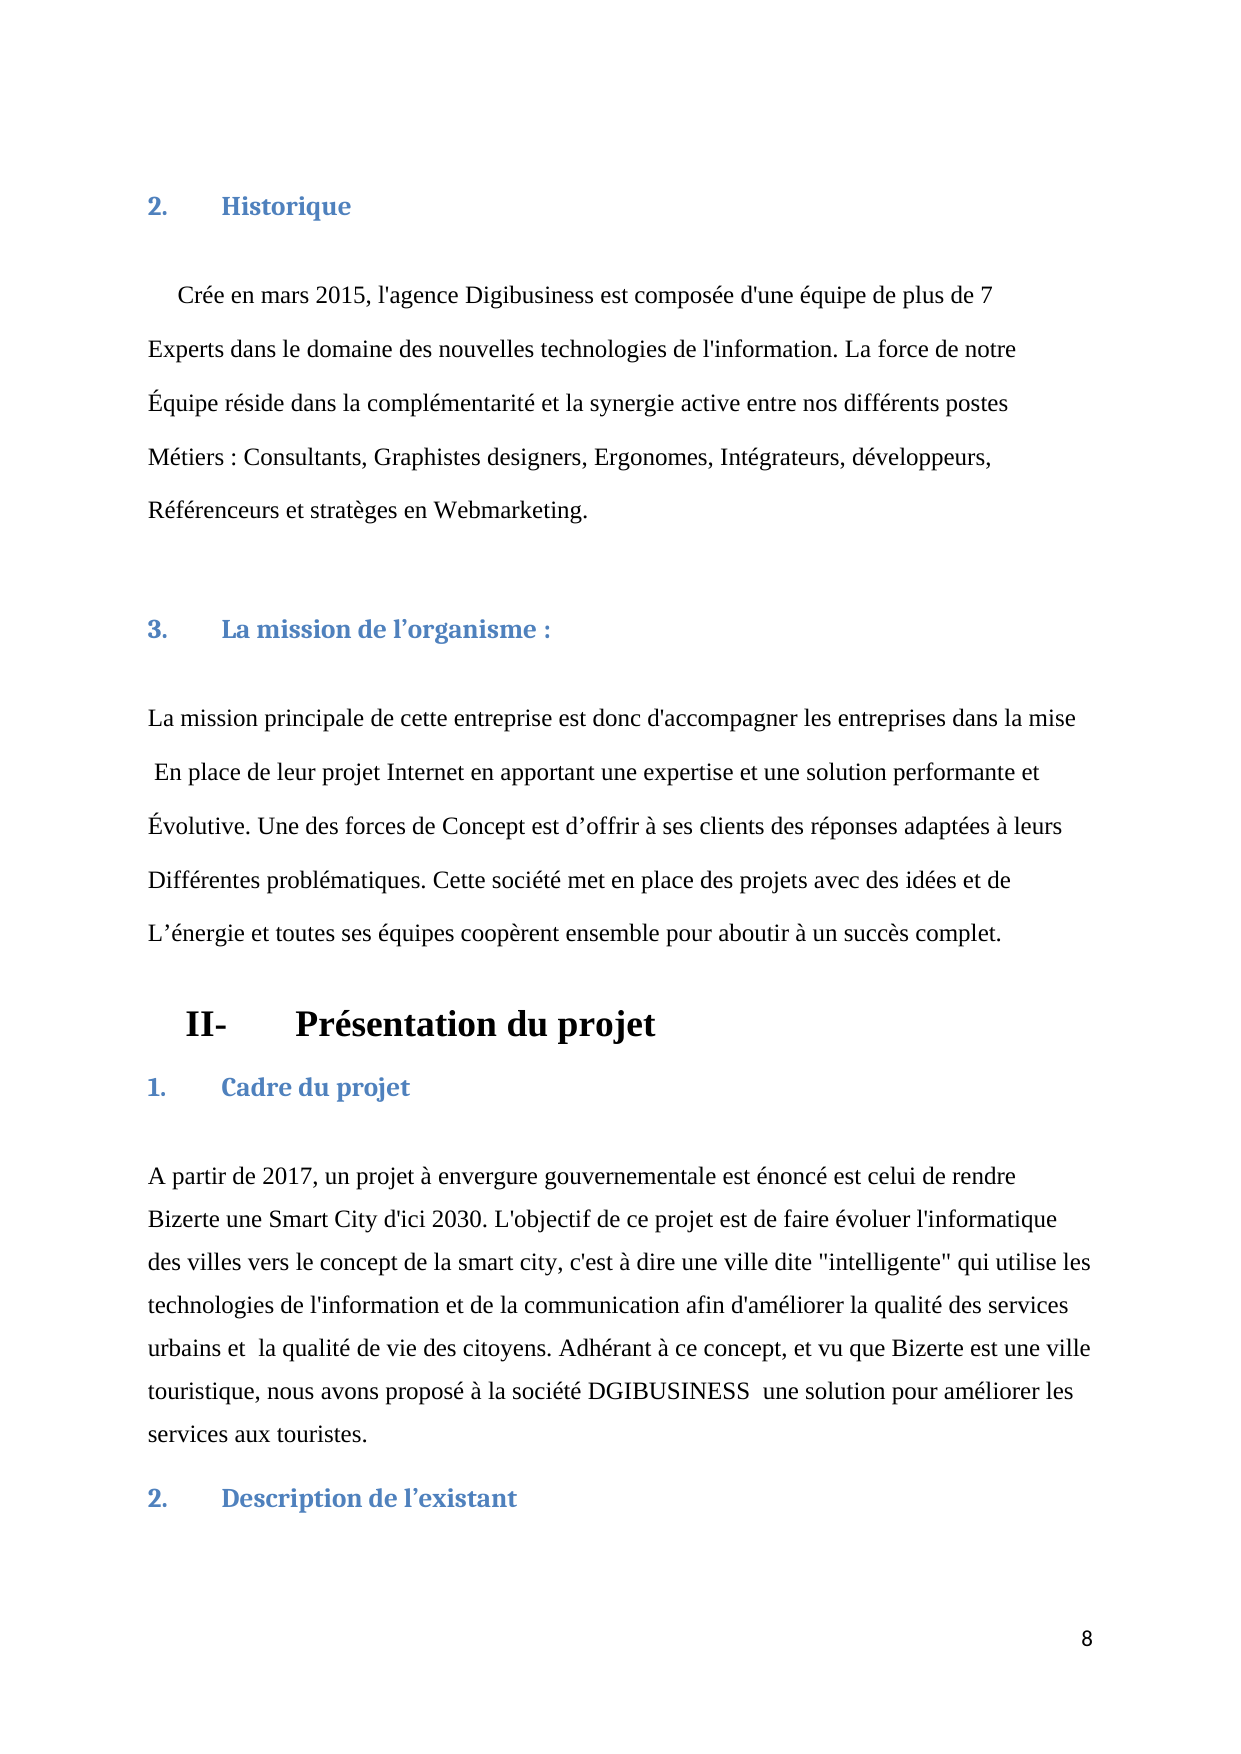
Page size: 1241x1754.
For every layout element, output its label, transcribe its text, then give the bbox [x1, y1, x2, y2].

text La mission principale de cette entreprise est donc d'accompagner les entreprises dans la mise [148, 703, 1093, 732]
text Référenceurs et stratèges en Webmarketing. [148, 496, 1093, 524]
text Experts dans le domaine des nouvelles technologies de l'information. La force de notre [148, 334, 1093, 363]
text A partir de 2017, un projet à envergure gouvernementale est énoncé est celui de rendre Bizerte une Smart City d'ici 2030. L'objectif de ce projet est de faire évoluer l'informatique des villes vers le concept de la smart city, c'est à dire une ville dite "intelligente" qui utilise les technologies de l'information et de la communication afin d'améliorer la qualité des services urbains et la qualité de vie des citoyens. Adhérant à ce concept, et vu que Bizerte est une ville touristique, nous avons proposé à la société DGIBUSINESS une solution pour améliorer les services aux touristes. [148, 1161, 1093, 1448]
text L’énergie et toutes ses équipes coopèrent ensemble pour aboutir à un succès complet. [148, 918, 1093, 947]
text Crée en mars 2015, l'agence Digibusiness est composée d'une équipe de plus de 7 [148, 280, 1093, 309]
text Différentes problématiques. Cette société met en place des projets avec des idées et de [148, 865, 1093, 893]
text En place de leur projet Internet en apportant une expertise et une solution performante et [148, 757, 1093, 786]
subtitle La mission de l’organisme : [148, 614, 1093, 646]
text Équipe réside dans la complémentarité et la synergie active entre nos différents postes [148, 388, 1093, 417]
text Évolutive. Une des forces de Concept est d’offrir à ses clients des réponses adaptées à leurs [148, 811, 1093, 839]
subtitle Description de l’existant [148, 1483, 1093, 1514]
text Métiers : Consultants, Graphistes designers, Ergonomes, Intégrateurs, développeurs, [148, 442, 1093, 471]
subtitle Présentation du projet [185, 1002, 1093, 1045]
subtitle Historique [148, 191, 1093, 223]
subtitle Cadre du projet [148, 1072, 1093, 1103]
